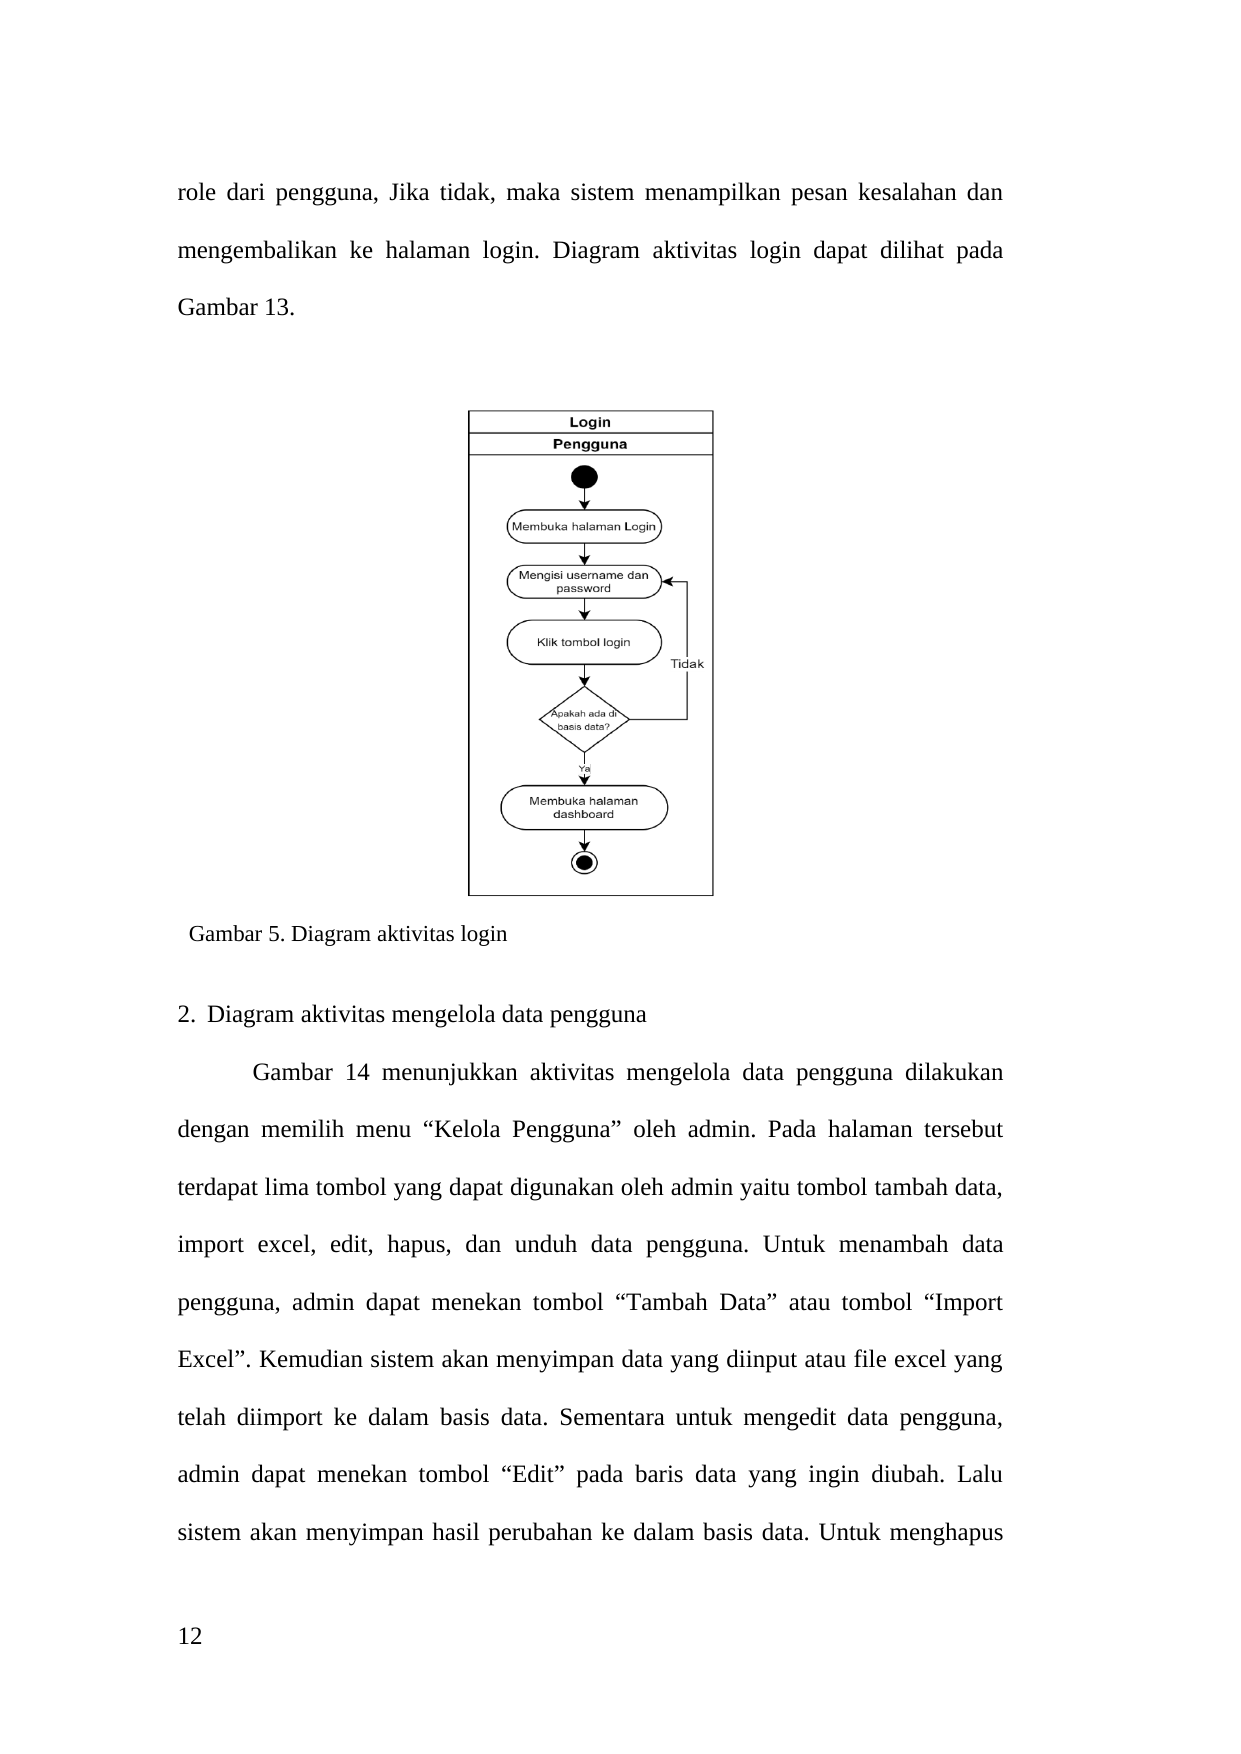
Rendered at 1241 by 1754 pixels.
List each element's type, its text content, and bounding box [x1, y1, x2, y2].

list Diagram aktivitas mengelola data pengguna [177, 999, 1004, 1028]
table_header Gambar 5. Diagram aktivitas login [177, 920, 1003, 999]
picture [455, 399, 726, 907]
